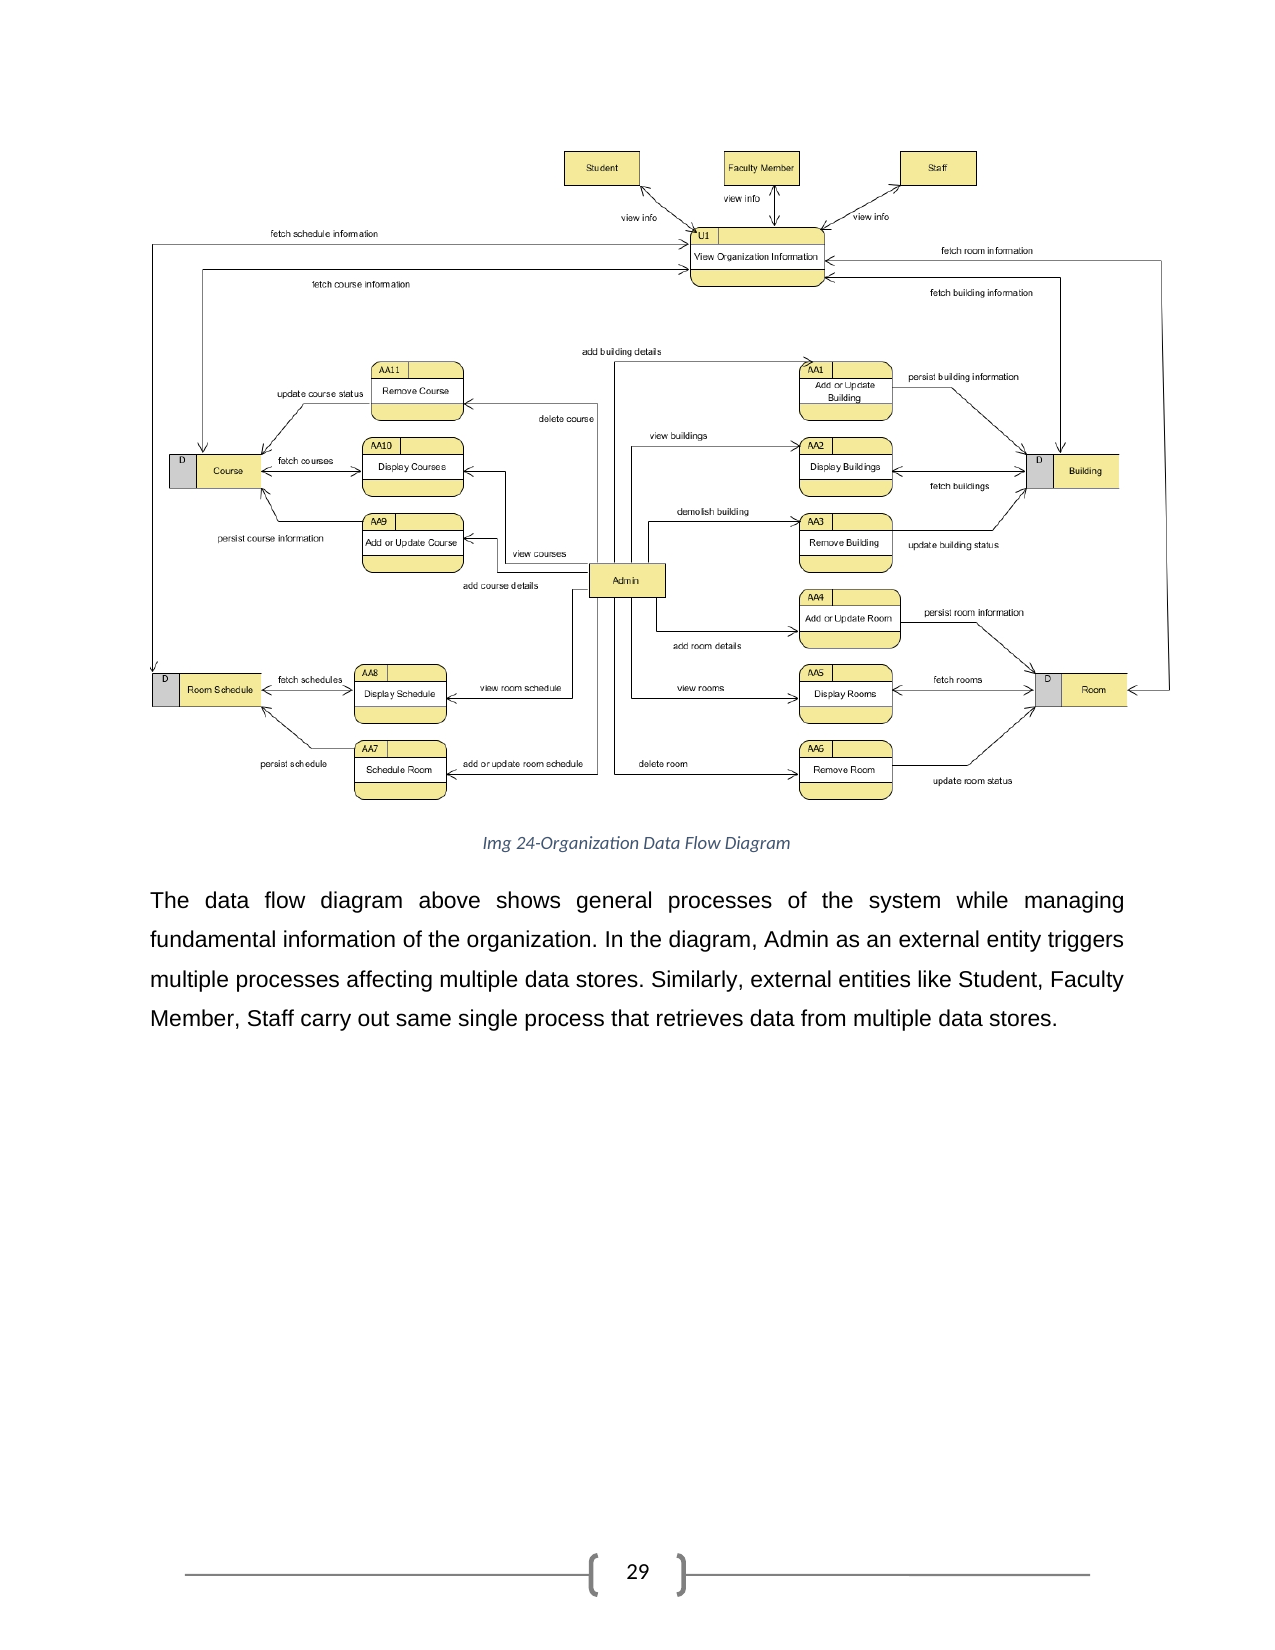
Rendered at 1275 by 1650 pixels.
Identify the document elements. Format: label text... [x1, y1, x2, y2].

picture [150, 150, 1172, 802]
text The data flow diagram above shows general processes of the system while managing fundamental information of the organization. In the diagram, Admin as an external entity triggers multiple processes affecting multiple data stores. Similarly, external entities like Student, Faculty Member, Staff carry out same single process that retrieves data from multiple data stores. [150, 887, 1125, 1031]
text Img 2-Organization Data Flow Diagram [150, 831, 1125, 854]
